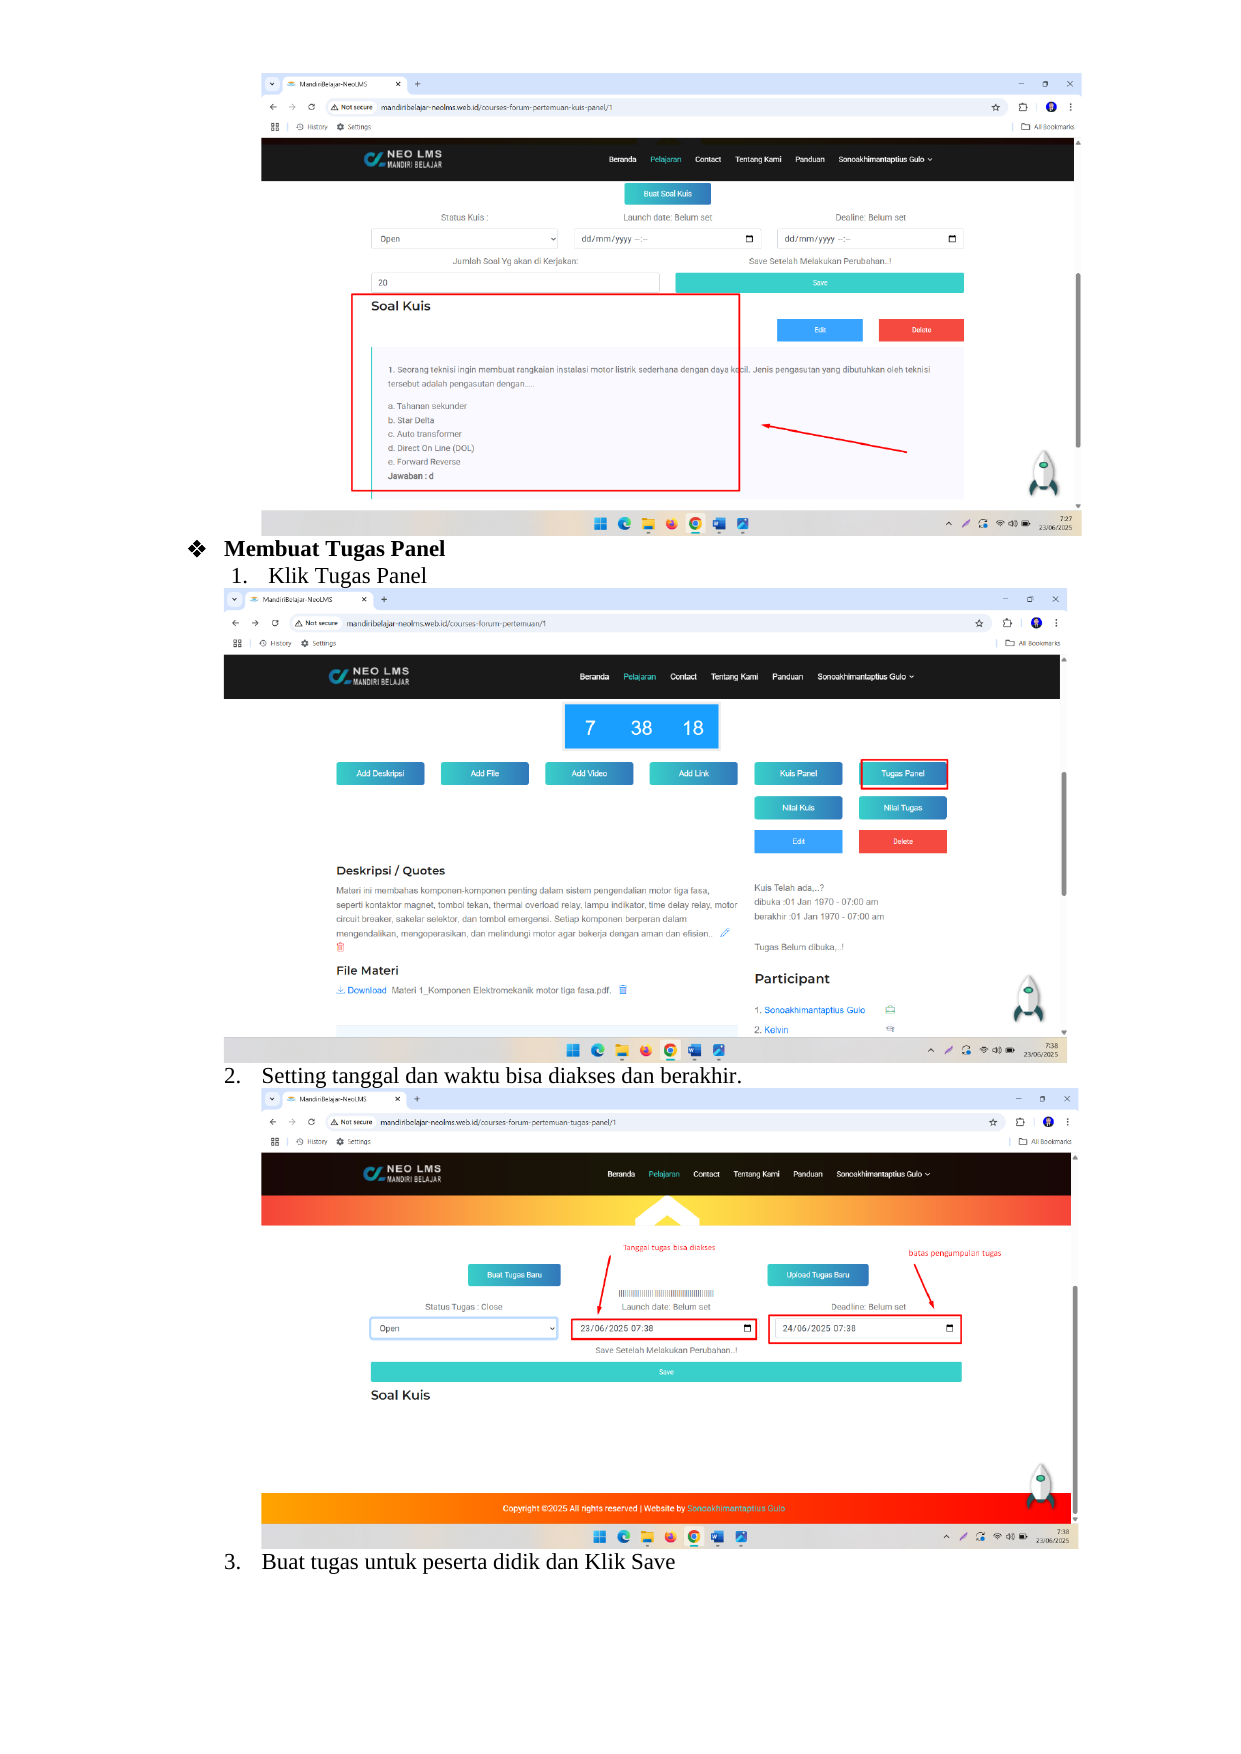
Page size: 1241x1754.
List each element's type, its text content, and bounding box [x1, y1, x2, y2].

picture [261, 1088, 1079, 1549]
list Setting tanggal dan waktu bisa diakses dan berakhir. [224, 1062, 1090, 1089]
picture [223, 588, 1068, 1063]
list Membuat Tugas Panel [186, 535, 1090, 562]
list Buat tugas untuk peserta didik dan Klik Save [224, 1548, 1090, 1575]
list Klik Tugas Panel [231, 562, 1090, 588]
picture [261, 73, 1082, 536]
